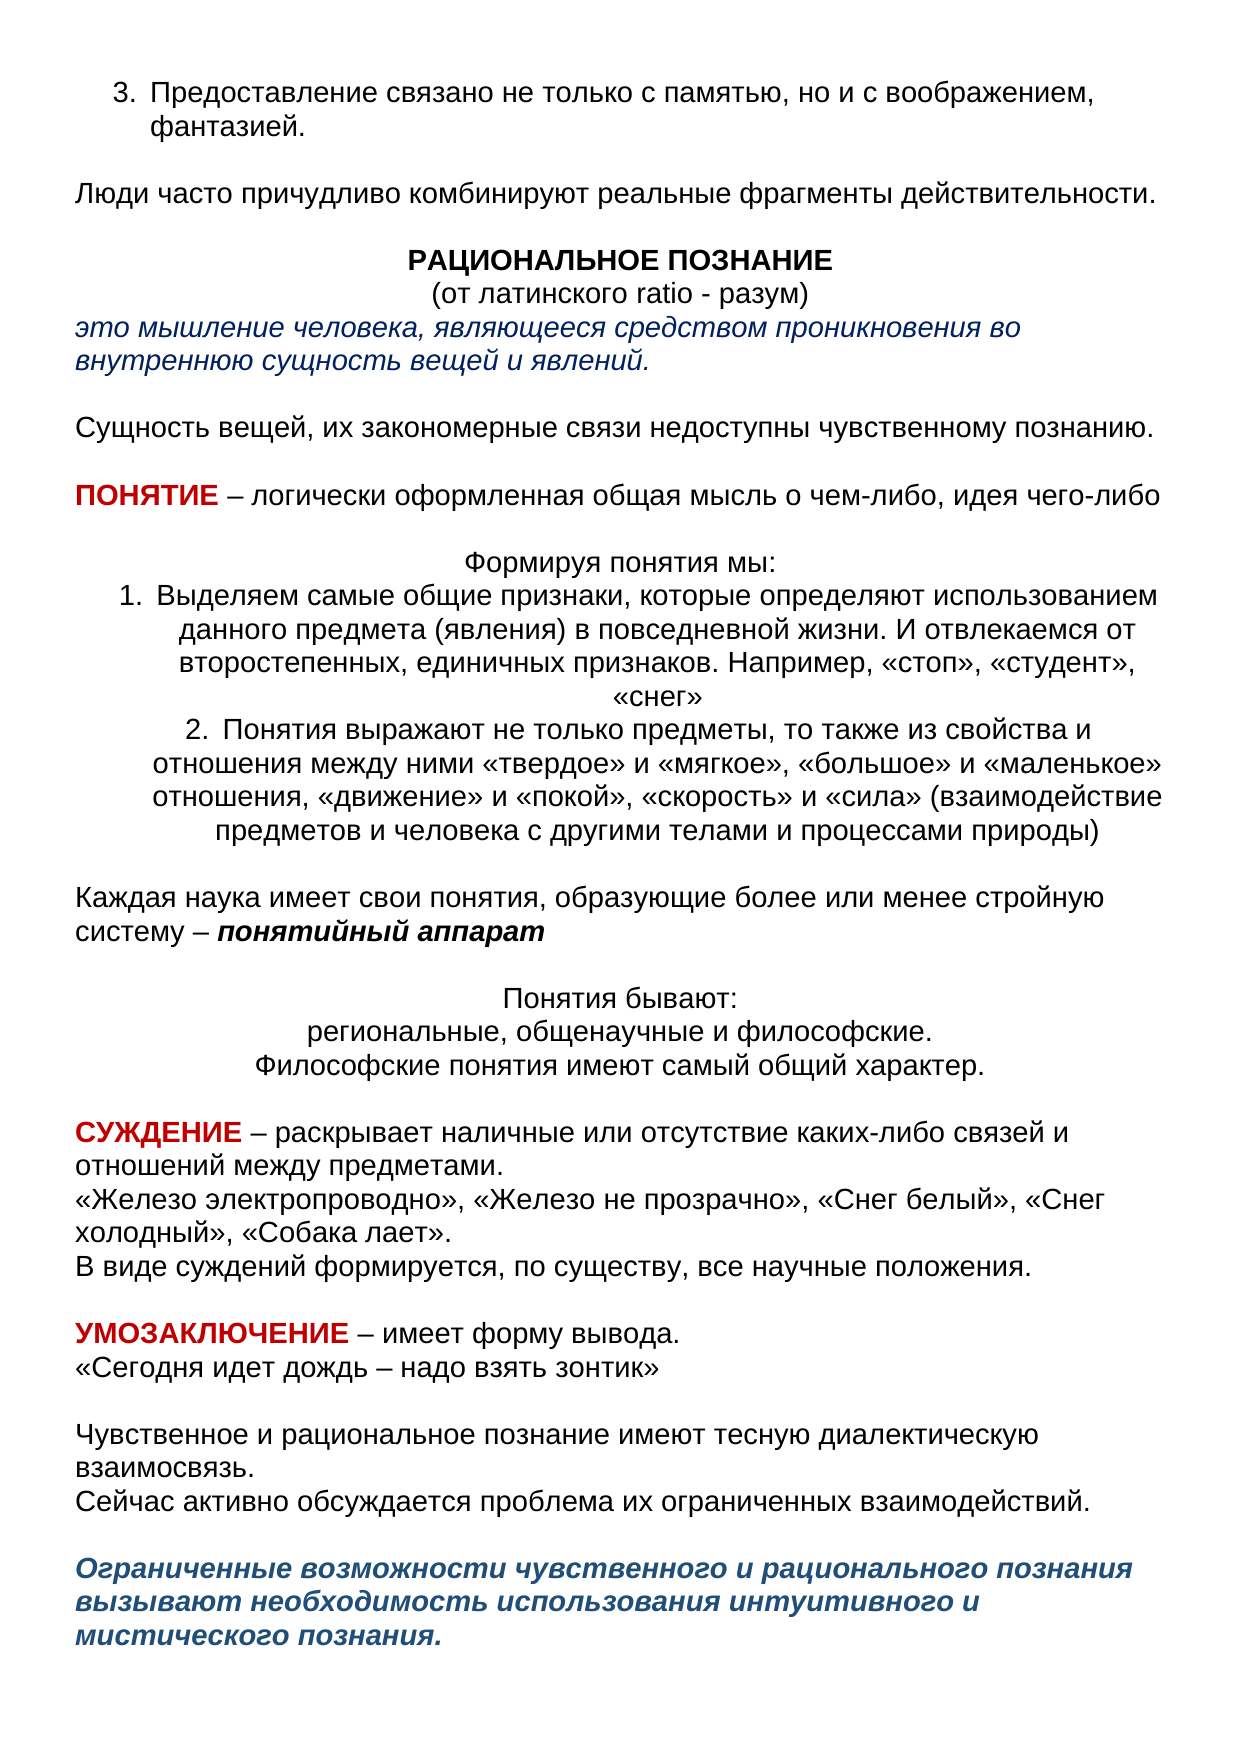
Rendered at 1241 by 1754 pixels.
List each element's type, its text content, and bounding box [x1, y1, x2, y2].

list Предоставление связано не только с памятью, но и с воображением, фантазией. [112, 75, 1165, 142]
text ПОНЯТИЕ – логически оформленная общая мысль о чем-либо, идея чего-либо [75, 477, 1165, 511]
text Ограниченные возможности чувственного и рационального познания вызывают необходимость использования интуитивного и мистического познания. [75, 1551, 1165, 1651]
text «Железо электропроводно», «Железо не прозрачно», «Снег белый», «Снег холодный», «Собака лает». [75, 1182, 1165, 1249]
text Каждая наука имеет свои понятия, образующие более или менее стройную систему – понятийный аппарат [75, 880, 1165, 947]
text Сейчас активно обсуждается проблема их ограниченных взаимодействий. [75, 1484, 1165, 1517]
text это мышление человека, являющееся средством проникновения во внутреннюю сущность вещей и явлений. [75, 310, 1165, 377]
text Сущность вещей, их закономерные связи недоступны чувственному познанию. [75, 410, 1165, 444]
list Выделяем самые общие признаки, которые определяют использованием данного предмета (явления) в повседневной жизни. И отвлекаемся от второстепенных, единичных признаков. Например, «стоп», «студент», «снег» [112, 578, 1165, 712]
text Понятия бывают: региональные, общенаучные и философские. Философские понятия имеют самый общий характер. [75, 981, 1165, 1081]
text Формируя понятия мы: [75, 544, 1165, 578]
text «Сегодня идет дождь – надо взять зонтик» [75, 1349, 1165, 1383]
text Люди часто причудливо комбинируют реальные фрагменты действительности. [75, 176, 1165, 243]
text СУЖДЕНИЕ – раскрывает наличные или отсутствие каких-либо связей и отношений между предметами. [75, 1115, 1165, 1182]
text Чувственное и рациональное познание имеют тесную диалектическую взаимосвязь. [75, 1417, 1165, 1484]
list Понятия выражают не только предметы, то также из свойства и отношения между ними «твердое» и «мягкое», «большое» и «маленькое» отношения, «движение» и «покой», «скорость» и «сила» (взаимодействие предметов и человека с другими телами и процессами природы) [112, 712, 1165, 846]
text УМОЗАКЛЮЧЕНИЕ – имеет форму вывода. [75, 1316, 1165, 1349]
text В виде суждений формируется, по существу, все научные положения. [75, 1249, 1165, 1282]
text РАЦИОНАЛЬНОЕ ПОЗНАНИЕ [75, 243, 1165, 276]
text (от латинского ratio - разум) [75, 276, 1165, 310]
